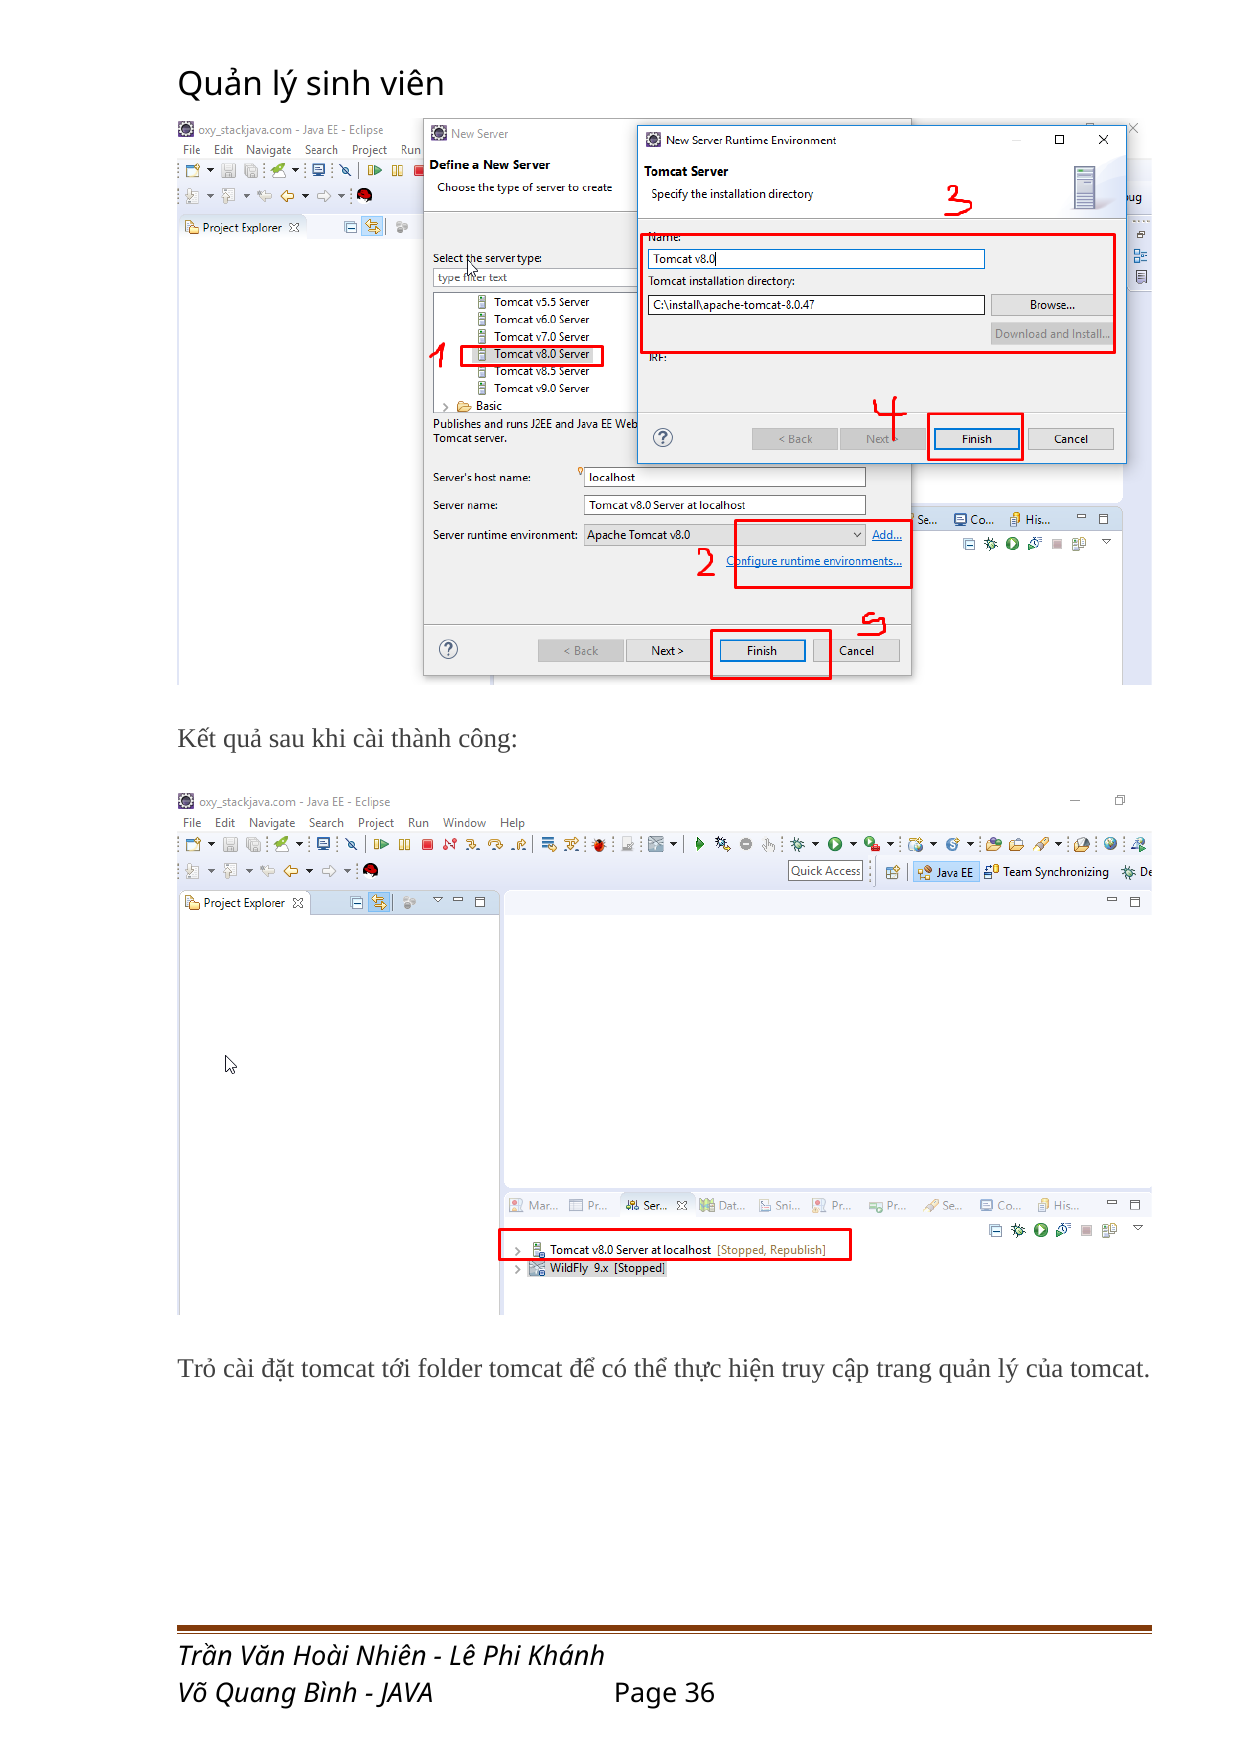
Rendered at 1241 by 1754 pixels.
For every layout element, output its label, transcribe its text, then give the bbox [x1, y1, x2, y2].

picture [177, 118, 1152, 685]
text Kết quả sau khi cài thành công: [177, 722, 1152, 753]
picture [177, 791, 1152, 1315]
text Trỏ cài đặt tomcat tới folder tomcat để có thể thực hiện truy cập trang quản lý của tomcat. [177, 1352, 1152, 1383]
